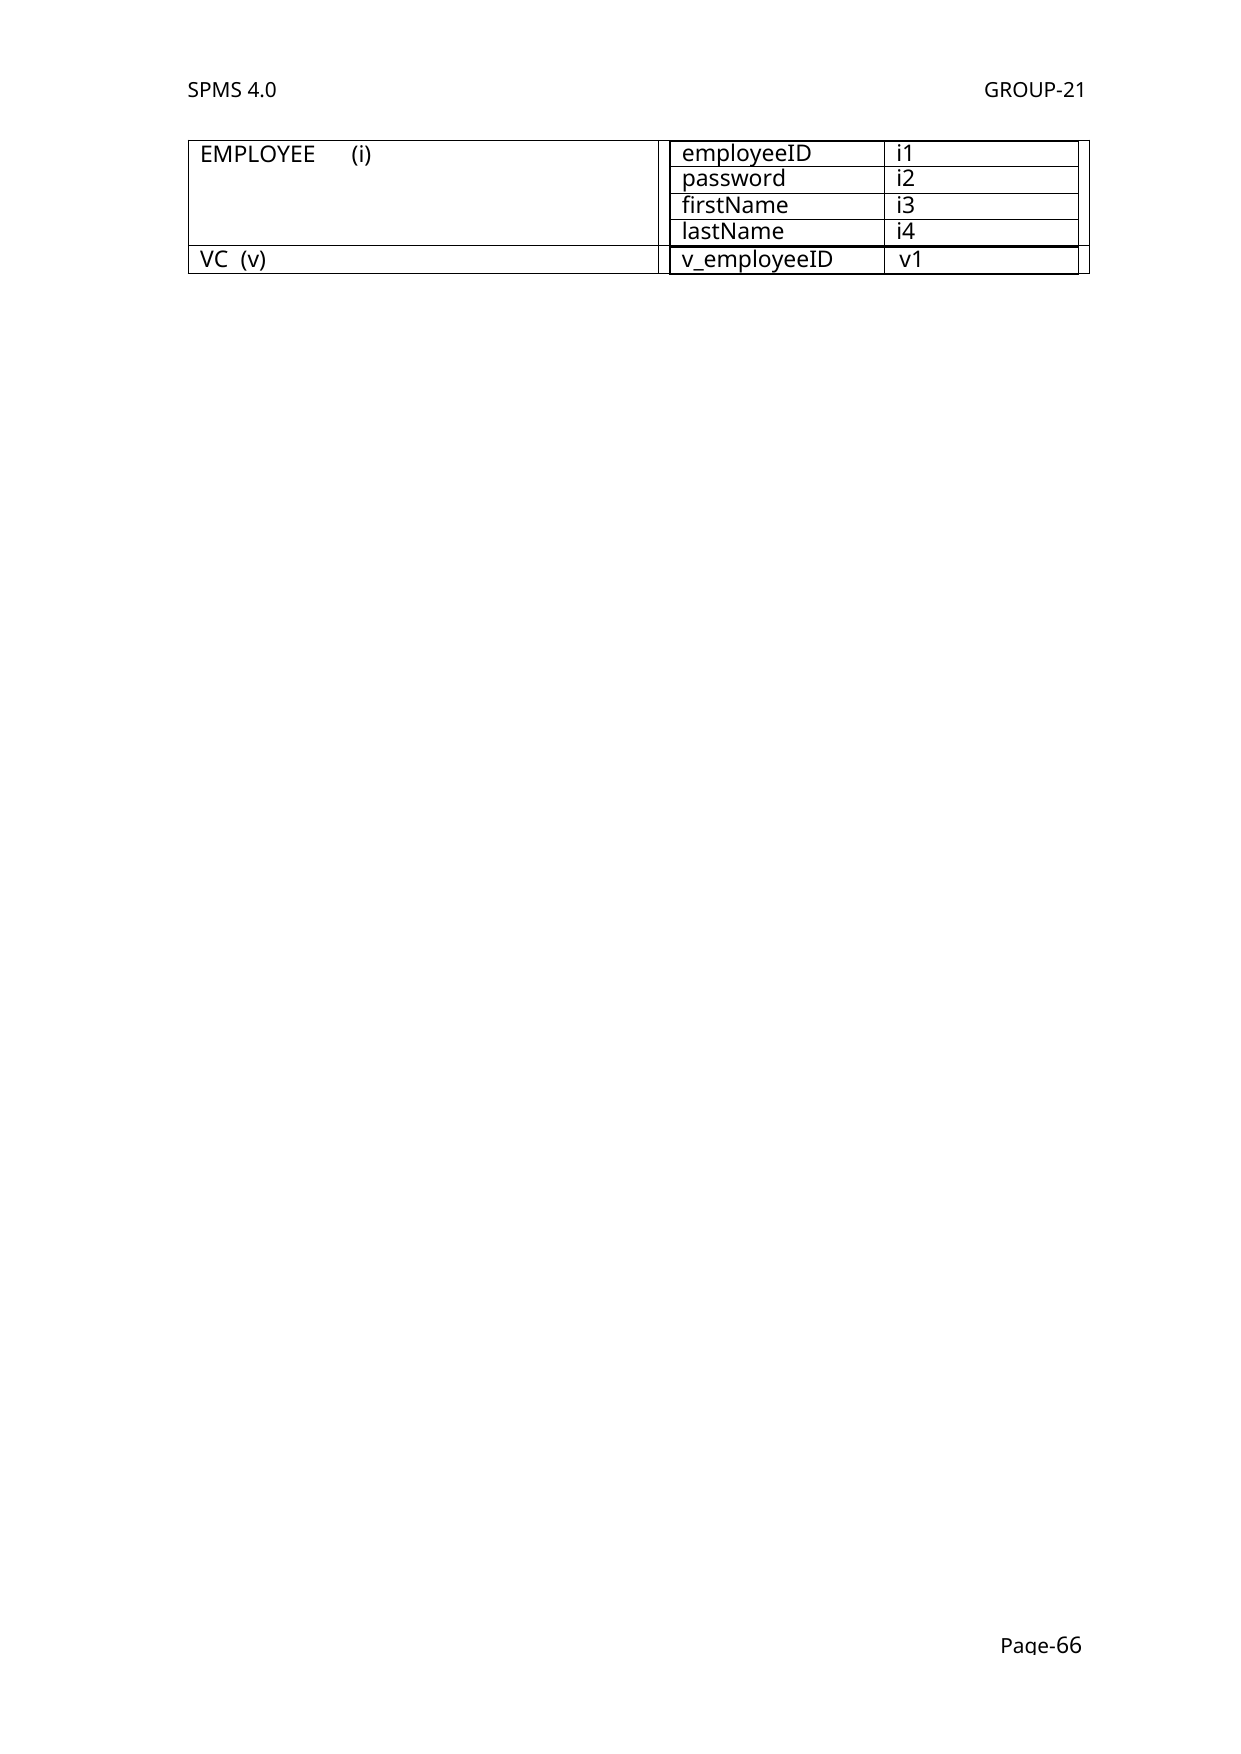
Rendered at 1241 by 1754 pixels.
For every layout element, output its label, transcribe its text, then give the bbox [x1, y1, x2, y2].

table_cell firstName [671, 194, 884, 219]
table_cell [1079, 166, 1089, 193]
table_header EMPLOYEE (i) [189, 141, 658, 245]
table_cell VC (v) [189, 246, 658, 273]
table_cell lastName [671, 220, 884, 245]
table_cell [1079, 219, 1089, 245]
table_cell password [671, 167, 884, 193]
table_cell [659, 246, 669, 273]
table_cell [1079, 193, 1089, 219]
table_cell v1 [885, 248, 1078, 273]
table_cell i4 [885, 220, 1078, 245]
table_header [659, 141, 669, 245]
table_header [1079, 141, 1089, 166]
table_cell i3 [885, 194, 1078, 219]
table_cell v_employeeID [671, 248, 884, 273]
table_cell i2 [885, 167, 1078, 193]
table_header i1 [885, 142, 1078, 166]
table_header employeeID [671, 142, 884, 166]
table_cell [1079, 246, 1089, 273]
